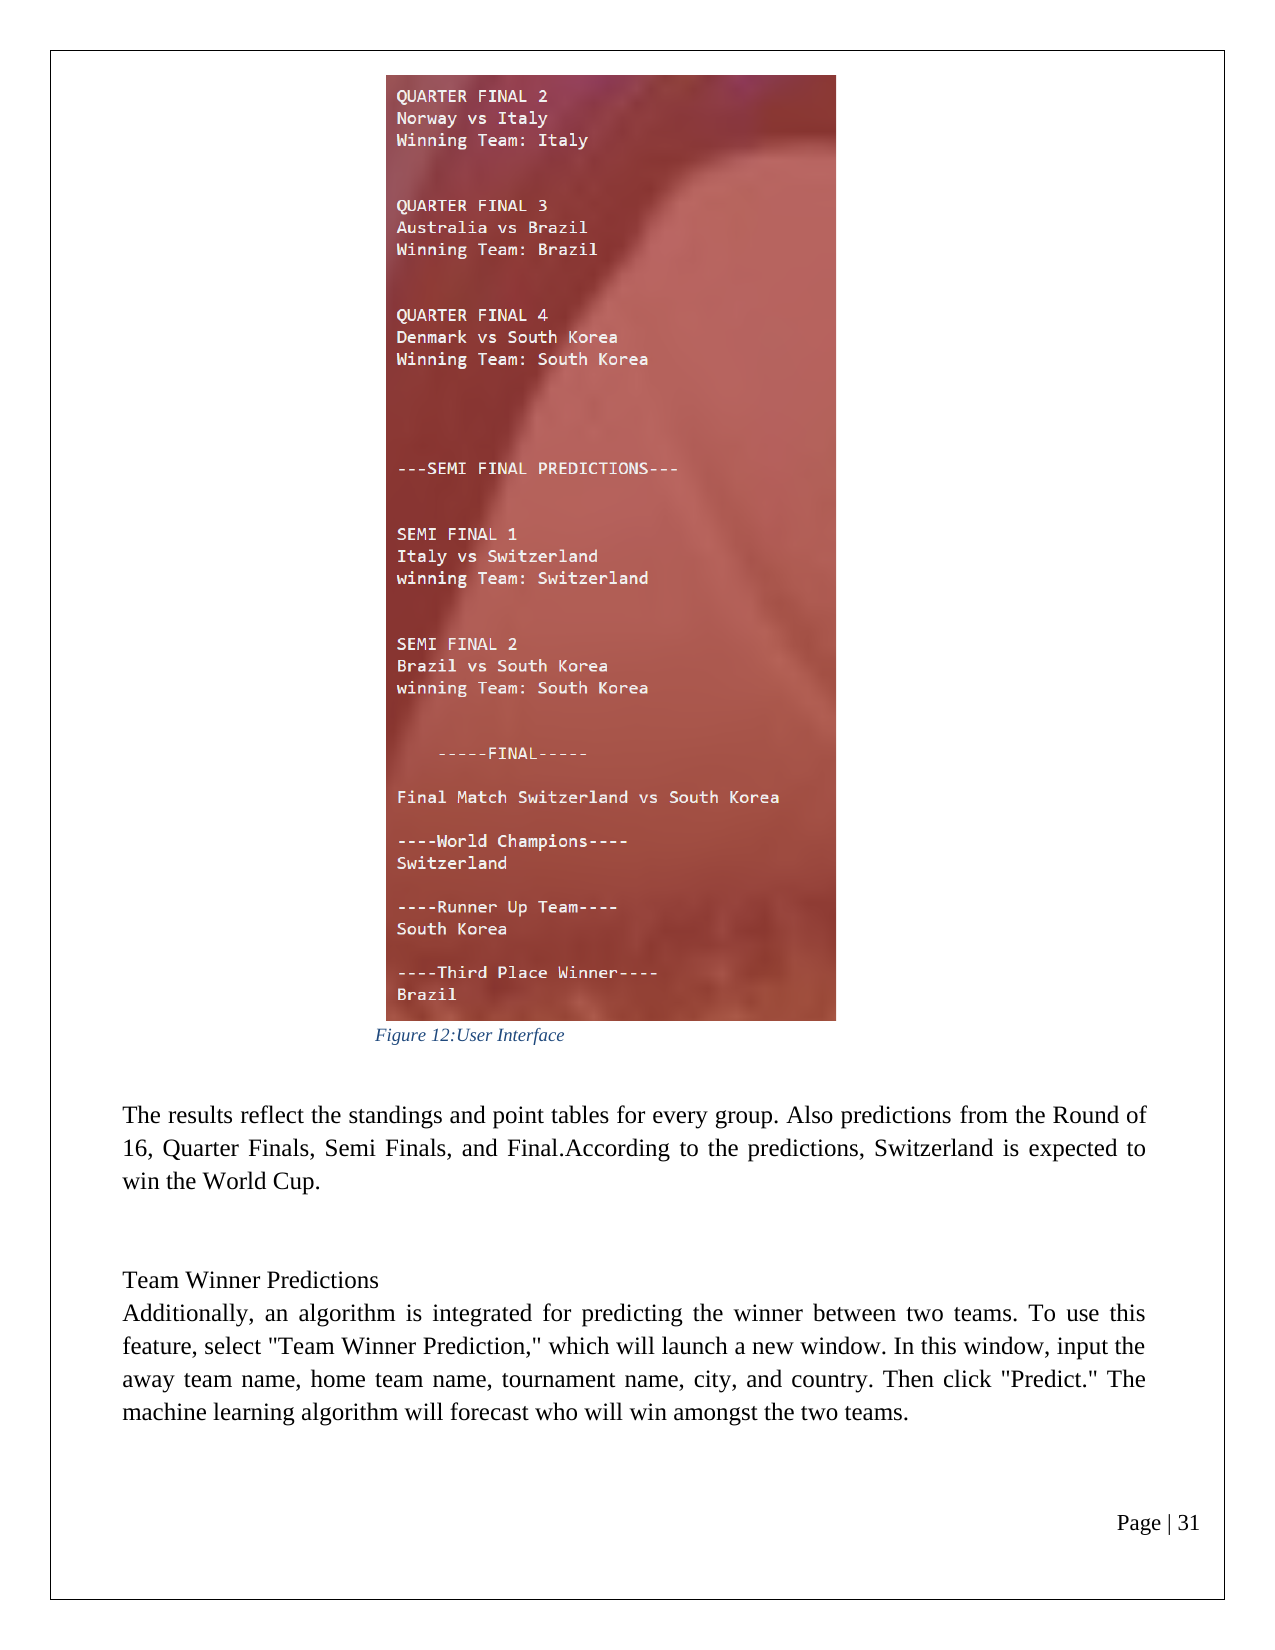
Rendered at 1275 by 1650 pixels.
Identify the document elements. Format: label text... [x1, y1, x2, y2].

text Figure 12:User Interface [300, 1024, 1200, 1046]
text Additionally, an algorithm is integrated for predicting the winner between two teams. To use this feature, select "Team Winner Prediction," which will launch a new window. In this window, input the away team name, home team name, tournament name, city, and country. Then click "Predict." The machine learning algorithm will forecast who will win amongst the two teams. [122, 1298, 1147, 1426]
text The results reflect the standings and point tables for every group. Also predictions from the Round of 16, Quarter Finals, Semi Finals, and Final.According to the predictions, Switzerland is expected to win the World Cup. [122, 1100, 1147, 1194]
picture [386, 75, 837, 1021]
text Team Winner Predictions [122, 1265, 1147, 1294]
